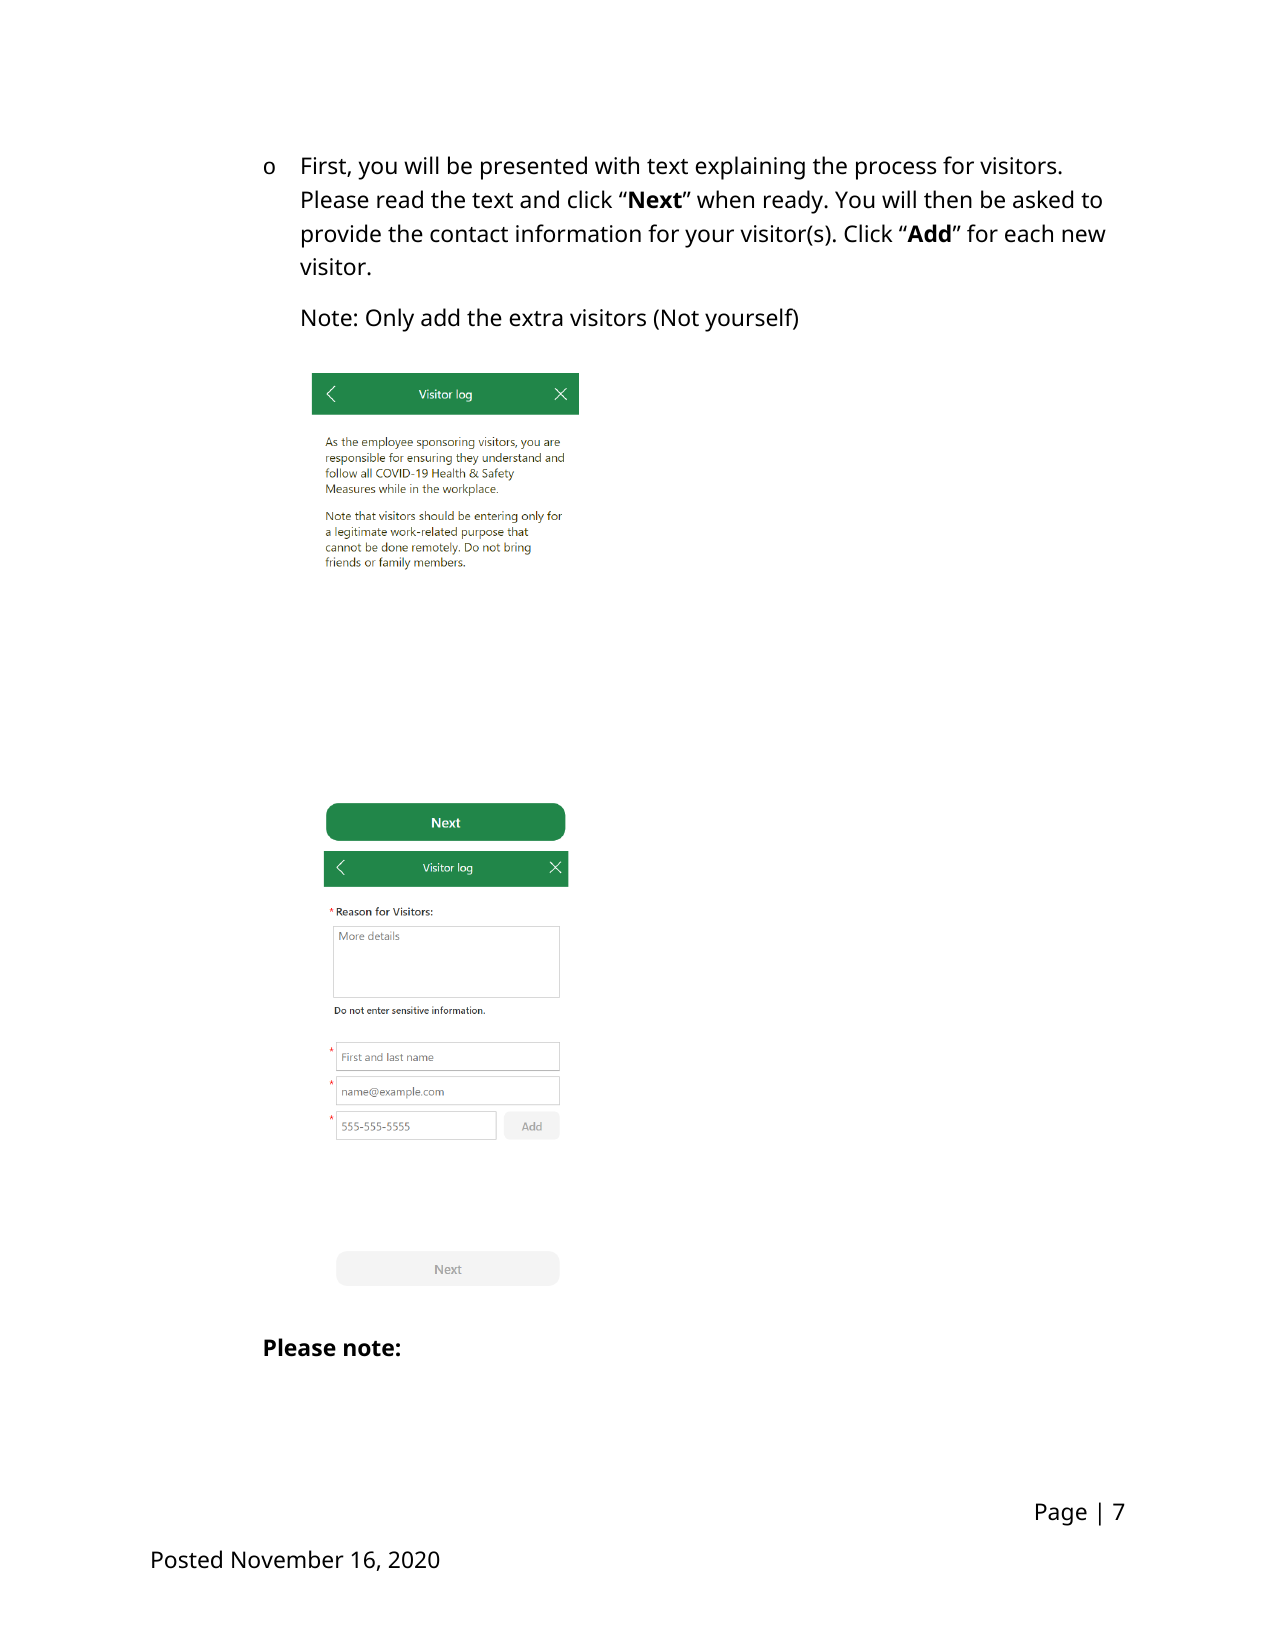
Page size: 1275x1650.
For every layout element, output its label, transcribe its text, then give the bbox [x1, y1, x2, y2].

picture [323, 851, 569, 1295]
list First, you will be presented with text explaining the process for visitors. Please read the text and click “Next” when ready. You will then be asked to provide the contact information for your visitor(s). Click “Add” for each new visitor. [262, 150, 1125, 283]
text Note: Only add the extra visitors (Not yourself) [300, 302, 1125, 333]
text Please note: [262, 1332, 1125, 1363]
picture [311, 373, 579, 849]
